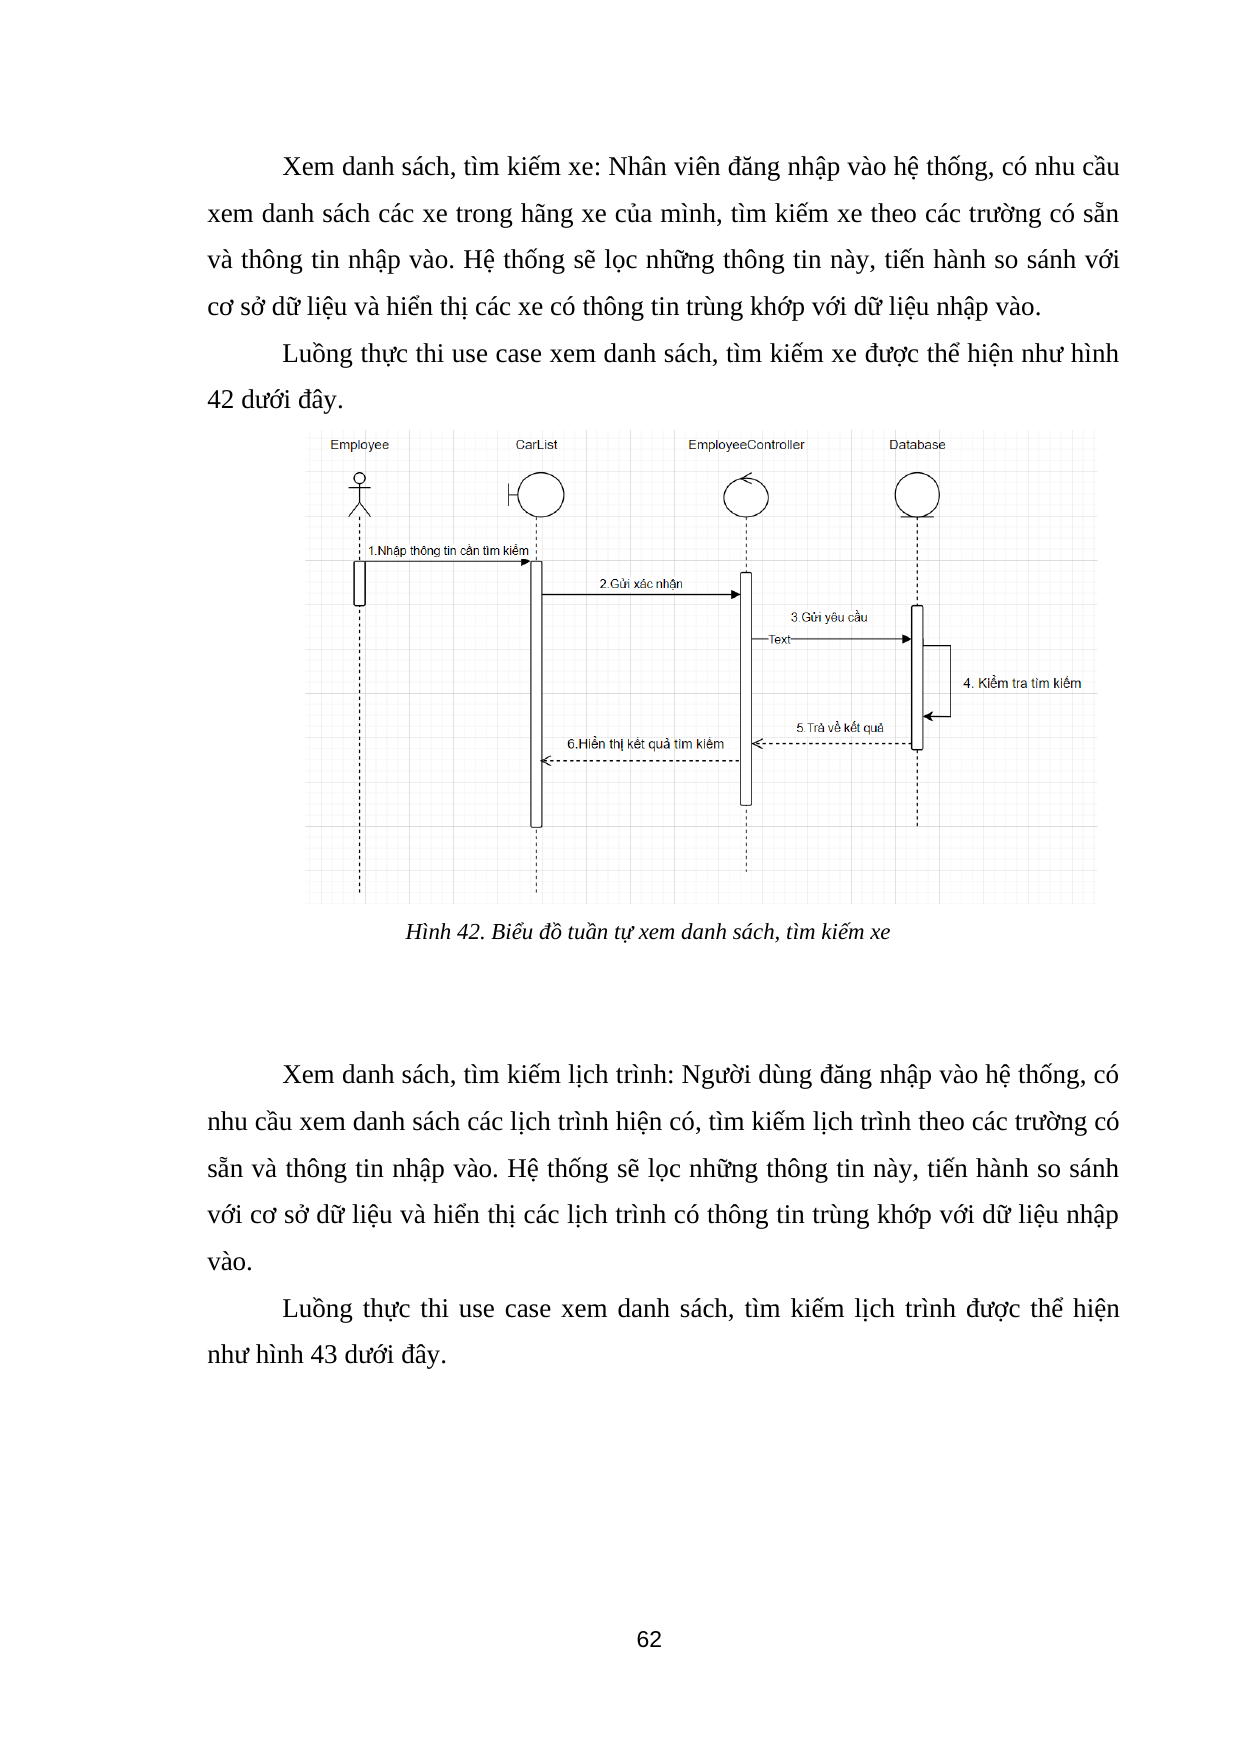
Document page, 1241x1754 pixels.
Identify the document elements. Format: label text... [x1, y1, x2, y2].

text Luồng thực thi use case xem danh sách, tìm kiếm xe được thể hiện như hình 42 dưới đây. [207, 337, 1121, 414]
text Hình 42. Biểu đồ tuần tự xem danh sách, tìm kiếm xe [177, 918, 1121, 944]
text Xem danh sách, tìm kiếm lịch trình: Người dùng đăng nhập vào hệ thống, có nhu cầu xem danh sách các lịch trình hiện có, tìm kiếm lịch trình theo các trường có sẵn và thông tin nhập vào. Hệ thống sẽ lọc những thông tin này, tiến hành so sánh với cơ sở dữ liệu và hiển thị các lịch trình có thông tin trùng khớp với dữ liệu nhập vào. [207, 1059, 1121, 1276]
text Luồng thực thi use case xem danh sách, tìm kiếm lịch trình được thể hiện như hình 43 dưới đây. [207, 1292, 1121, 1370]
text Xem danh sách, tìm kiếm xe: Nhân viên đăng nhập vào hệ thống, có nhu cầu xem danh sách các xe trong hãng xe của mình, tìm kiếm xe theo các trường có sẵn và thông tin nhập vào. Hệ thống sẽ lọc những thông tin này, tiến hành so sánh với cơ sở dữ liệu và hiển thị các xe có thông tin trùng khớp với dữ liệu nhập vào. [207, 150, 1121, 321]
picture [305, 430, 1098, 904]
